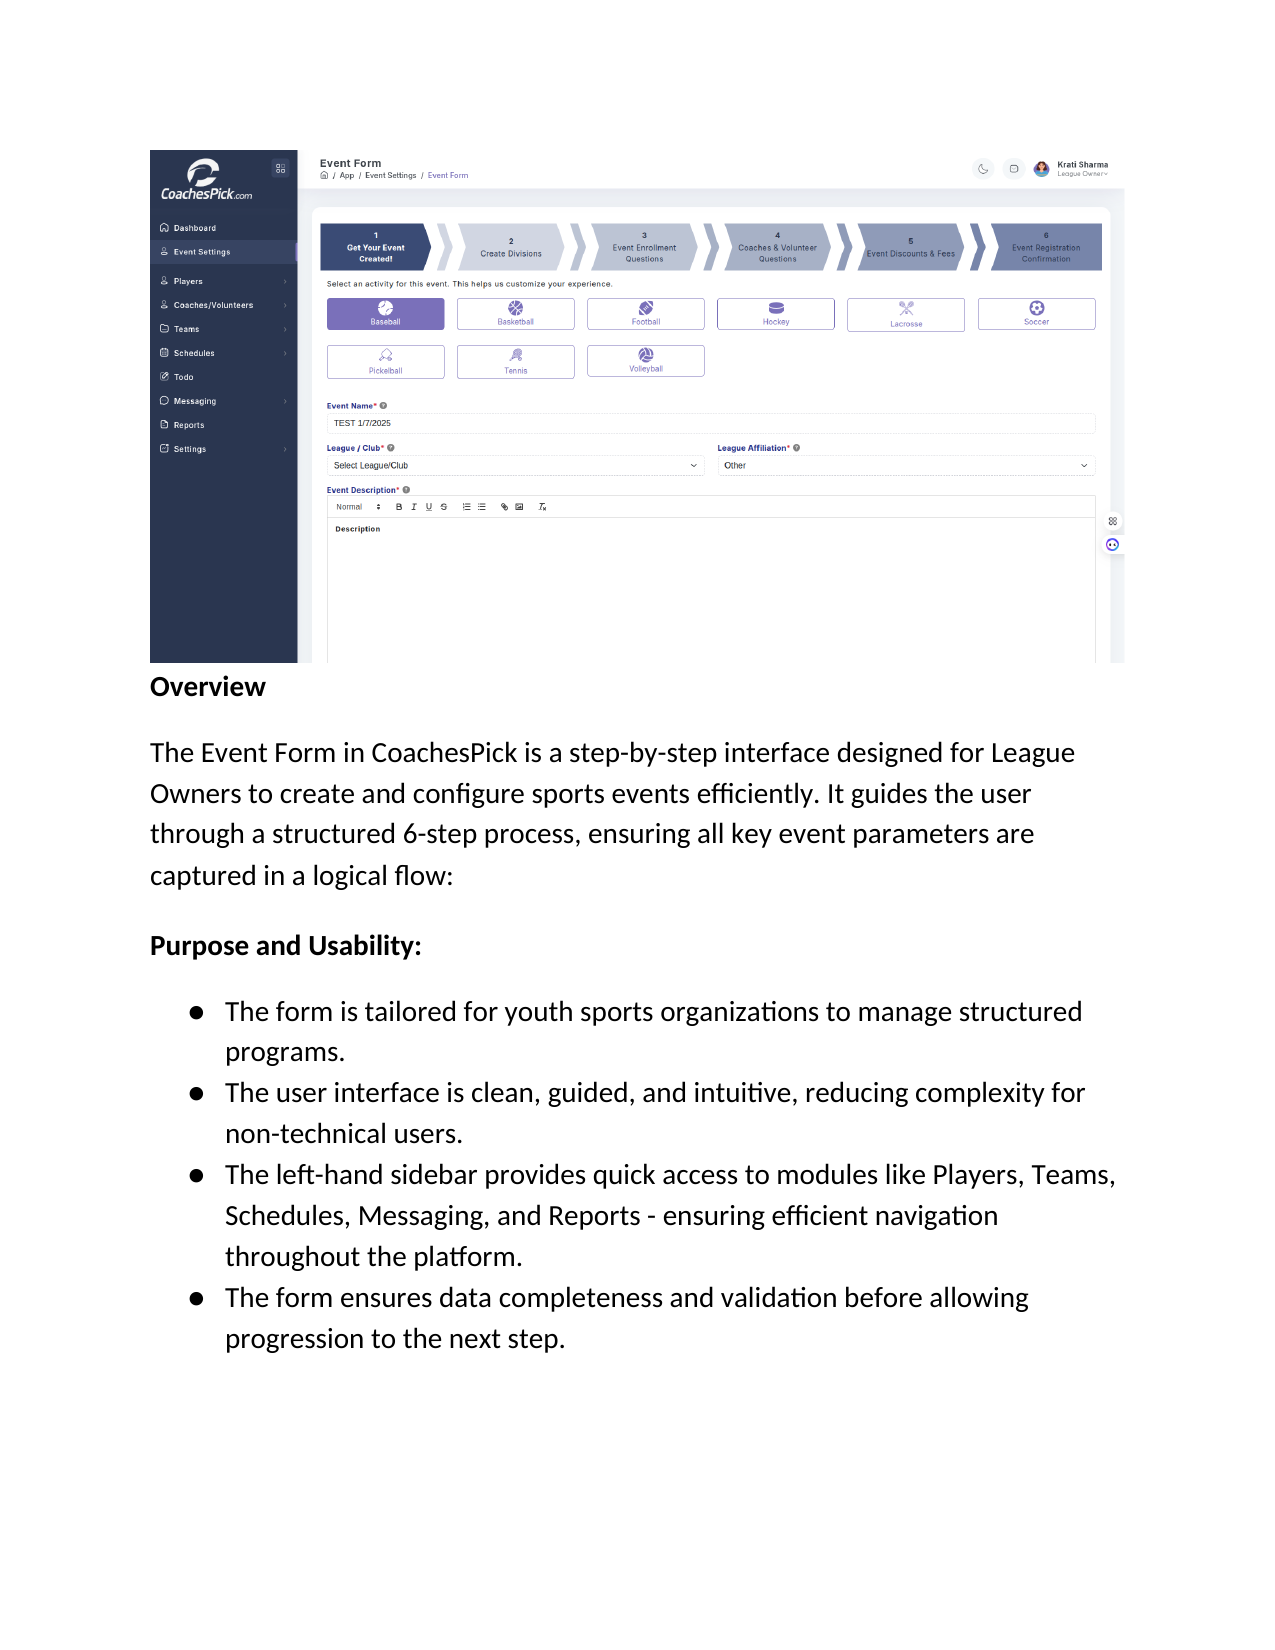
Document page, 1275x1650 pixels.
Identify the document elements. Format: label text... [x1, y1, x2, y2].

list The form ensures data completeness and validation before allowing progression to the next step. [187, 1279, 1125, 1356]
list The left-hand sidebar provides quick access to modules like Players, Teams, Schedules, Messaging, and Reports - ensuring efficient navigation throughout the platform. [187, 1156, 1125, 1274]
list The form is tailored for youth sports organizations to manage structured programs. [187, 993, 1125, 1069]
subtitle Purpose and Usability: [150, 927, 1125, 962]
picture [150, 150, 1125, 663]
text Overview [150, 663, 1125, 703]
list The user interface is clean, guided, and intuitive, reducing complexity for non-technical users. [187, 1074, 1125, 1151]
text The Event Form in CoachesPick is a step-by-step interface designed for League Owners to create and configure sports events efficiently. It guides the user through a structured 6-step process, ensuring all key event parameters are captured in a logical flow: [150, 734, 1125, 892]
